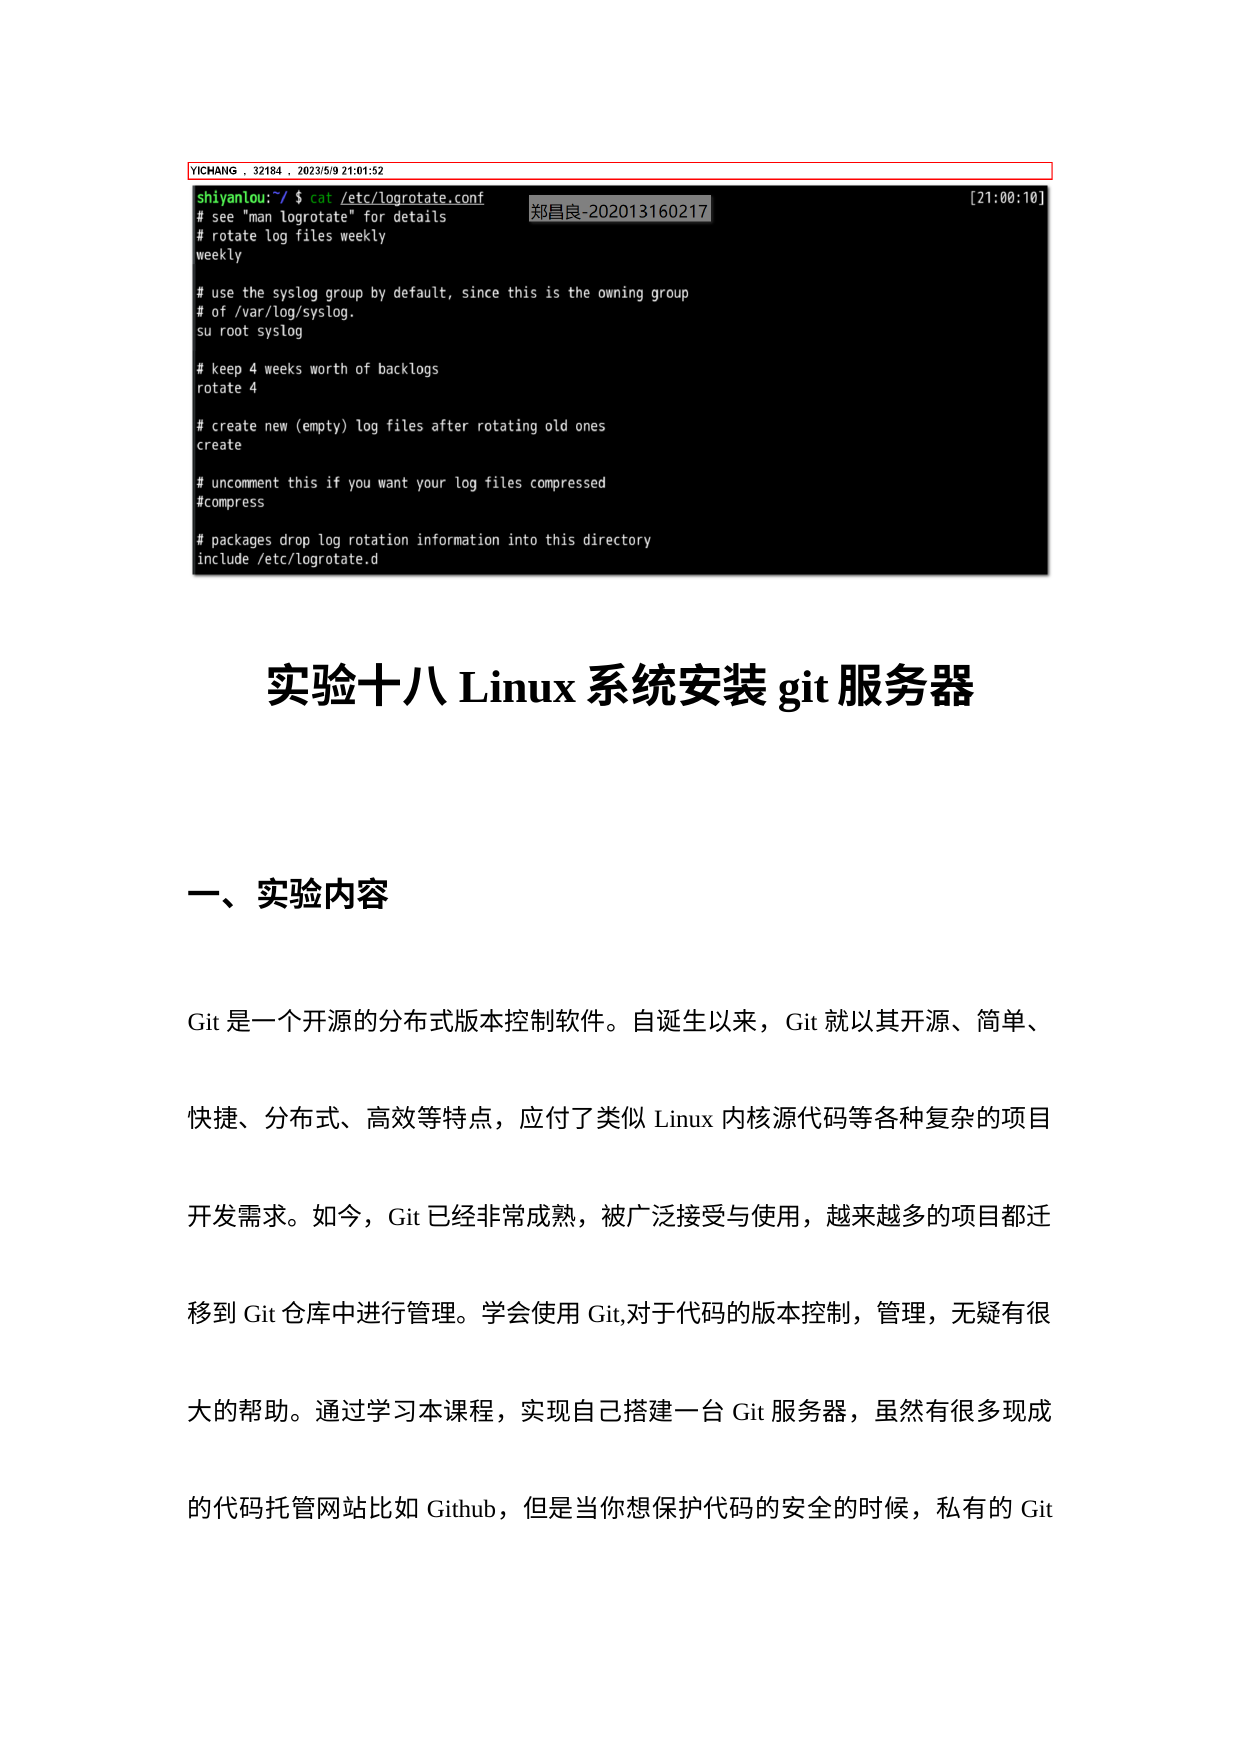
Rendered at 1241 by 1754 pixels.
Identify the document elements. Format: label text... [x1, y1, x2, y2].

subtitle 实验内容 [187, 860, 1053, 925]
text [187, 987, 1053, 1539]
subtitle 实验十八 Linux系统安装git服务器 [187, 634, 1053, 732]
picture [187, 162, 1053, 580]
